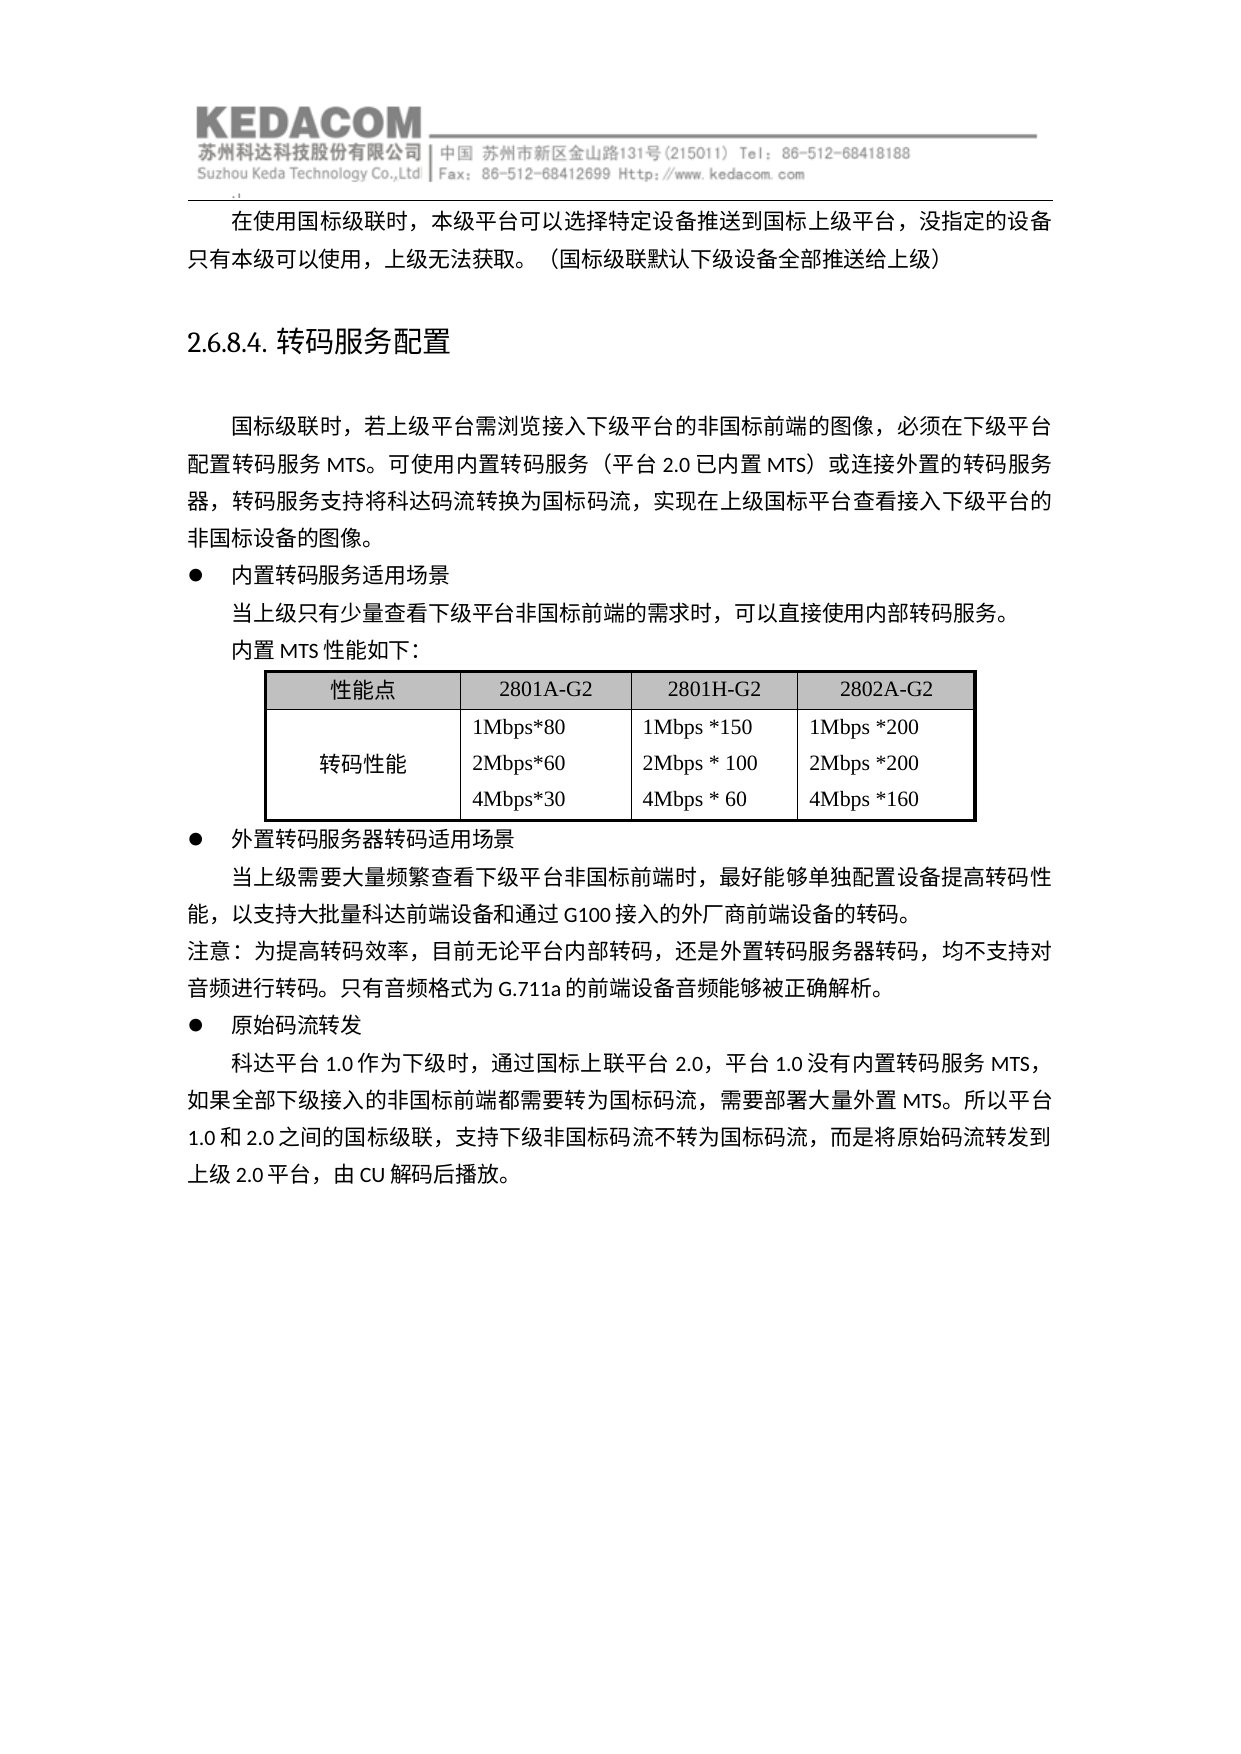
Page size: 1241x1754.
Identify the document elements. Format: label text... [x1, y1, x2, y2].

list 外置转码服务器转码适用场景 [187, 822, 1053, 854]
subtitle 转码服务配置 [187, 307, 1053, 372]
text 内置MTS性能如下： [187, 632, 1053, 665]
table_header 2801H-G2 [632, 673, 797, 709]
table_header 2802A-G2 [798, 673, 973, 709]
text 国标级联时，若上级平台需浏览接入下级平台的非国标前端的图像，必须在下级平台配置转码服务MTS。可使用内置转码服务（平台2.0已内置MTS）或连接外置的转码服务器，转码服务支持将科达码流转换为国标码流，实现在上级国标平台查看接入下级平台的非国标设备的图像。 [187, 409, 1053, 553]
list 内置转码服务适用场景 [187, 558, 1053, 591]
table_cell 1Mbps*80 2Mbps*60 4Mbps*30 [461, 710, 631, 819]
picture [187, 88, 1053, 198]
table_cell 转码性能 [267, 710, 460, 819]
text 科达平台1.0作为下级时，通过国标上联平台2.0，平台1.0没有内置转码服务MTS，如果全部下级接入的非国标前端都需要转为国标码流，需要部署大量外置MTS。所以平台1.0和2.0之间的国标级联，支持下级非国标码流不转为国标码流，而是将原始码流转发到上级2.0平台，由CU解码后播放。 [187, 1045, 1053, 1189]
text 当上级只有少量查看下级平台非国标前端的需求时，可以直接使用内部转码服务。 [187, 595, 1053, 628]
text 当上级需要大量频繁查看下级平台非国标前端时，最好能够单独配置设备提高转码性能，以支持大批量科达前端设备和通过G100接入的外厂商前端设备的转码。 [187, 859, 1053, 929]
table_cell 1Mbps *150 2Mbps * 100 4Mbps * 60 [632, 710, 797, 819]
text 注意：为提高转码效率，目前无论平台内部转码，还是外置转码服务器转码，均不支持对音频进行转码。只有音频格式为G.711a的前端设备音频能够被正确解析。 [187, 933, 1053, 1003]
list 原始码流转发 [187, 1008, 1053, 1041]
text 在使用国标级联时，本级平台可以选择特定设备推送到国标上级平台，没指定的设备只有本级可以使用，上级无法获取。（国标级联默认下级设备全部推送给上级） [187, 204, 1053, 274]
table_cell 1Mbps *200 2Mbps *200 4Mbps *160 [798, 710, 973, 819]
table_header 性能点 [267, 673, 460, 709]
table_header 2801A-G2 [461, 673, 631, 709]
